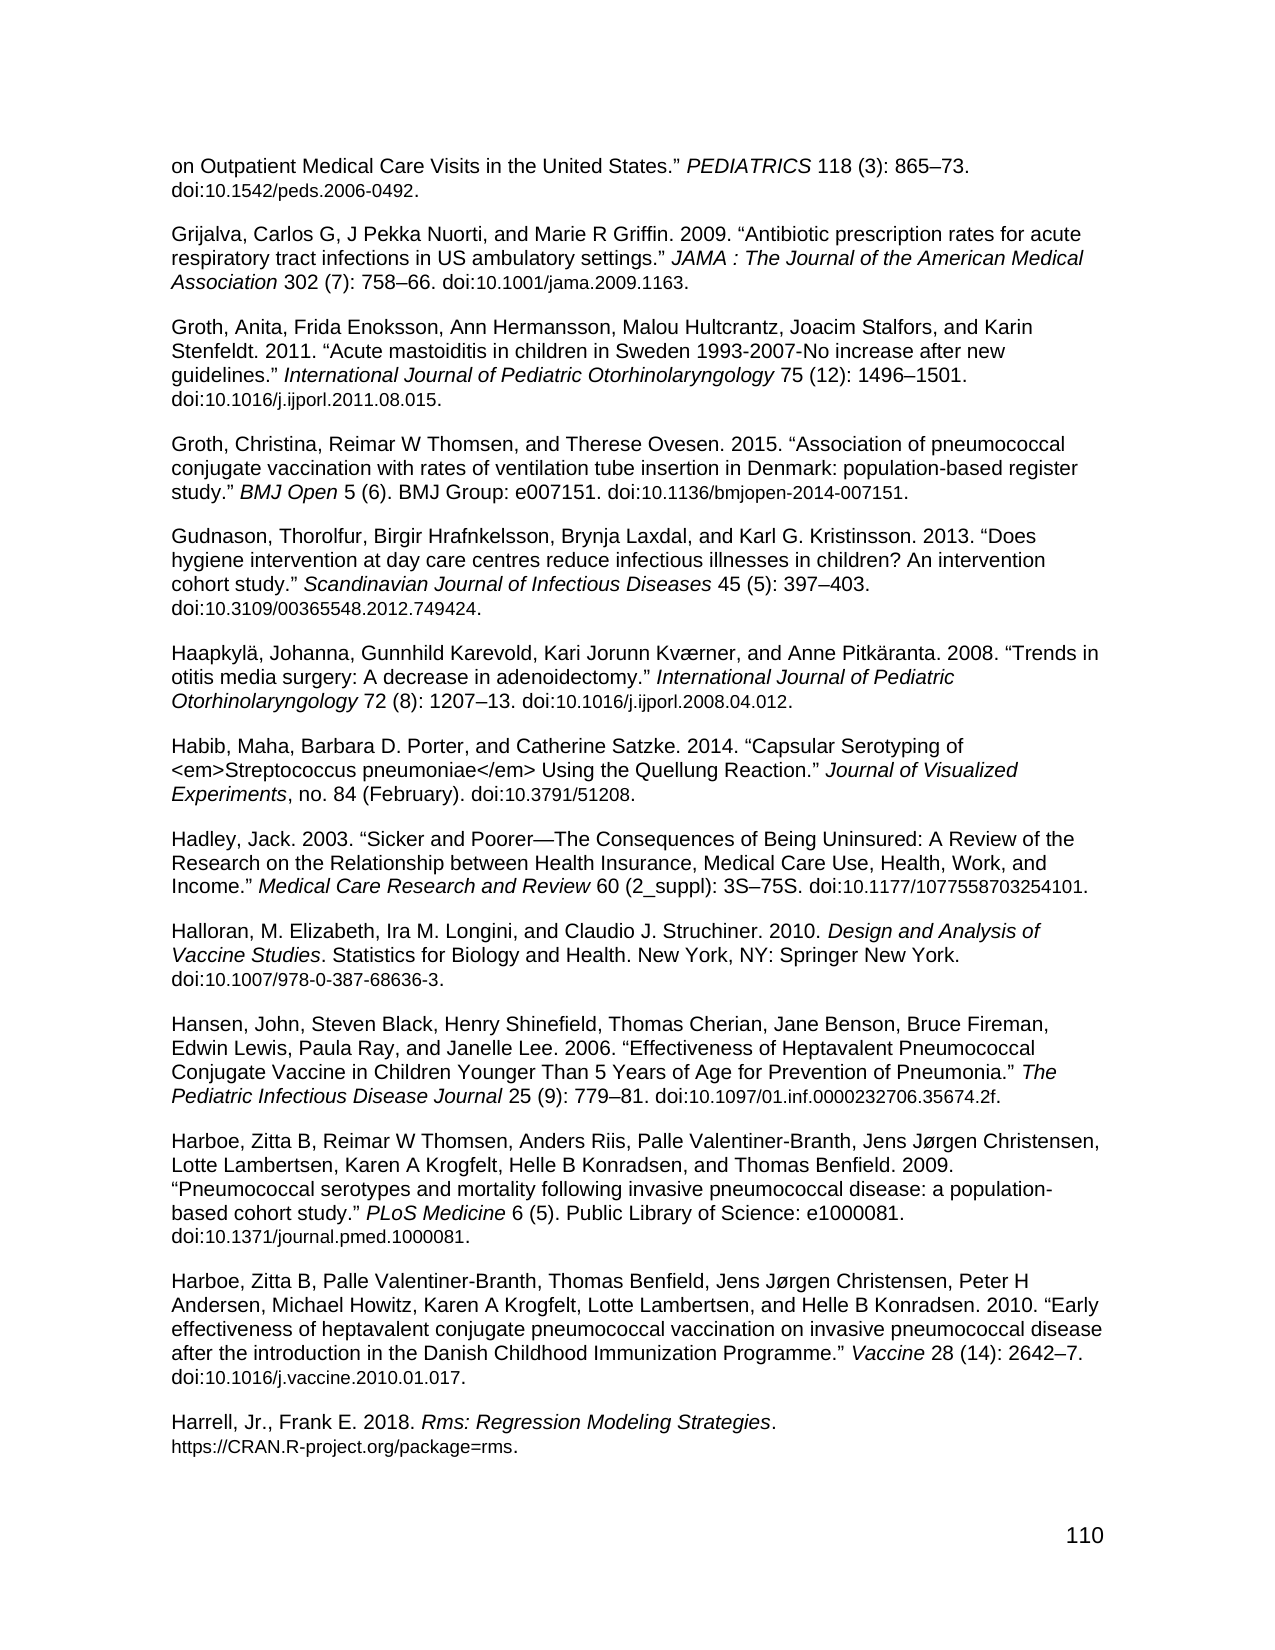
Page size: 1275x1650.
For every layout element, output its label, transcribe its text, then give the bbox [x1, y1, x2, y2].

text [171, 153, 1104, 201]
text Habib, Maha, Barbara D. Porter, and Catherine Satzke. 2014. “Capsular Serotyping of <em>Streptococcus pneumoniae</em> Using the Quellung Reaction.” Journal of Visualized Experiments, no. 84 (February). doi:10.3791/51208. [171, 734, 1104, 806]
text Hadley, Jack. 2003. “Sicker and Poorer—The Consequences of Being Uninsured: A Review of the Research on the Relationship between Health Insurance, Medical Care Use, Health, Work, and Income.” Medical Care Research and Review 60 (2_suppl): 3S–75S. doi:10.1177/1077558703254101. [171, 826, 1104, 898]
text Halloran, M. Elizabeth, Ira M. Longini, and Claudio J. Struchiner. 2010. Design and Analysis of Vaccine Studies. Statistics for Biology and Health. New York, NY: Springer New York. doi:10.1007/978-0-387-68636-3. [171, 919, 1104, 991]
text Hansen, John, Steven Black, Henry Shinefield, Thomas Cherian, Jane Benson, Bruce Fireman, Edwin Lewis, Paula Ray, and Janelle Lee. 2006. “Effectiveness of Heptavalent Pneumococcal Conjugate Vaccine in Children Younger Than 5 Years of Age for Prevention of Pneumonia.” The Pediatric Infectious Disease Journal 25 (9): 779–81. doi:10.1097/01.inf.0000232706.35674.2f. [171, 1012, 1104, 1108]
text Harboe, Zitta B, Palle Valentiner-Branth, Thomas Benfield, Jens Jørgen Christensen, Peter H Andersen, Michael Howitz, Karen A Krogfelt, Lotte Lambertsen, and Helle B Konradsen. 2010. “Early effectiveness of heptavalent conjugate pneumococcal vaccination on invasive pneumococcal disease after the introduction in the Danish Childhood Immunization Programme.” Vaccine 28 (14): 2642–7. doi:10.1016/j.vaccine.2010.01.017. [171, 1269, 1104, 1389]
text Groth, Christina, Reimar W Thomsen, and Therese Ovesen. 2015. “Association of pneumococcal conjugate vaccination with rates of ventilation tube insertion in Denmark: population-based register study.” BMJ Open 5 (6). BMJ Group: e007151. doi:10.1136/bmjopen-2014-007151. [171, 432, 1104, 503]
text Grijalva, Carlos G, J Pekka Nuorti, and Marie R Griffin. 2009. “Antibiotic prescription rates for acute respiratory tract infections in US ambulatory settings.” JAMA : The Journal of the American Medical Association 302 (7): 758–66. doi:10.1001/jama.2009.1163. [171, 222, 1104, 294]
text Groth, Anita, Frida Enoksson, Ann Hermansson, Malou Hultcrantz, Joacim Stalfors, and Karin Stenfeldt. 2011. “Acute mastoiditis in children in Sweden 1993-2007-No increase after new guidelines.” International Journal of Pediatric Otorhinolaryngology 75 (12): 1496–1501. doi:10.1016/j.ijporl.2011.08.015. [171, 315, 1104, 411]
text Haapkylä, Johanna, Gunnhild Karevold, Kari Jorunn Kværner, and Anne Pitkäranta. 2008. “Trends in otitis media surgery: A decrease in adenoidectomy.” International Journal of Pediatric Otorhinolaryngology 72 (8): 1207–13. doi:10.1016/j.ijporl.2008.04.012. [171, 641, 1104, 713]
text Gudnason, Thorolfur, Birgir Hrafnkelsson, Brynja Laxdal, and Karl G. Kristinsson. 2013. “Does hygiene intervention at day care centres reduce infectious illnesses in children? An intervention cohort study.” Scandinavian Journal of Infectious Diseases 45 (5): 397–403. doi:10.3109/00365548.2012.749424. [171, 524, 1104, 620]
text Harboe, Zitta B, Reimar W Thomsen, Anders Riis, Palle Valentiner-Branth, Jens Jørgen Christensen, Lotte Lambertsen, Karen A Krogfelt, Helle B Konradsen, and Thomas Benfield. 2009. “Pneumococcal serotypes and mortality following invasive pneumococcal disease: a population-based cohort study.” PLoS Medicine 6 (5). Public Library of Science: e1000081. doi:10.1371/journal.pmed.1000081. [171, 1128, 1104, 1248]
text Harrell, Jr., Frank E. 2018. Rms: Regression Modeling Strategies. https://CRAN.R-project.org/package=rms. [171, 1410, 1104, 1458]
